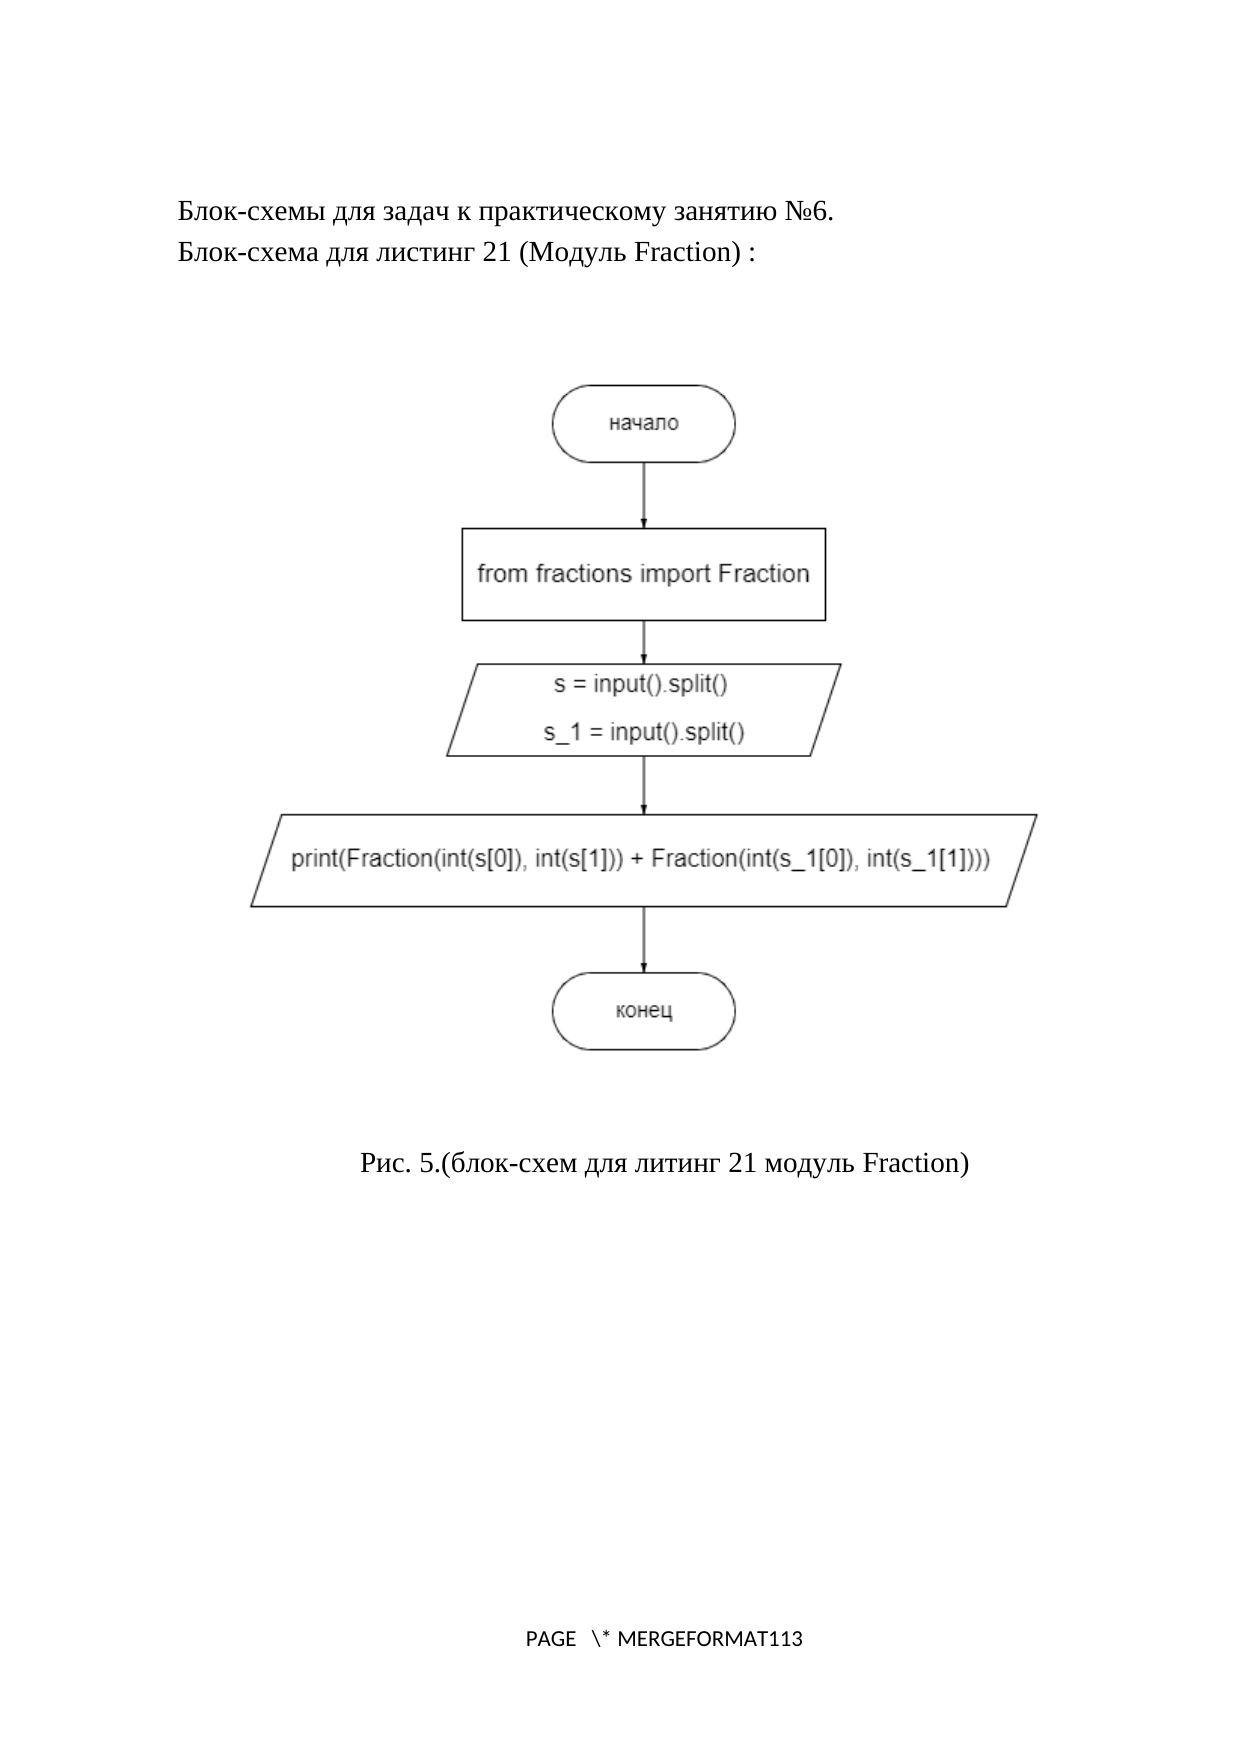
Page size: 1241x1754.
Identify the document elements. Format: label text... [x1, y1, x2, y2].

subtitle Блок-схема для листинг 21 (Модуль Fraction) : [177, 234, 1152, 267]
subtitle Блок-схемы для задач к практическому занятию №6. [177, 193, 1152, 227]
picture [177, 270, 1152, 1120]
text Рис. 5.(блок-схем для литинг 21 модуль Fraction) [177, 1145, 1152, 1178]
